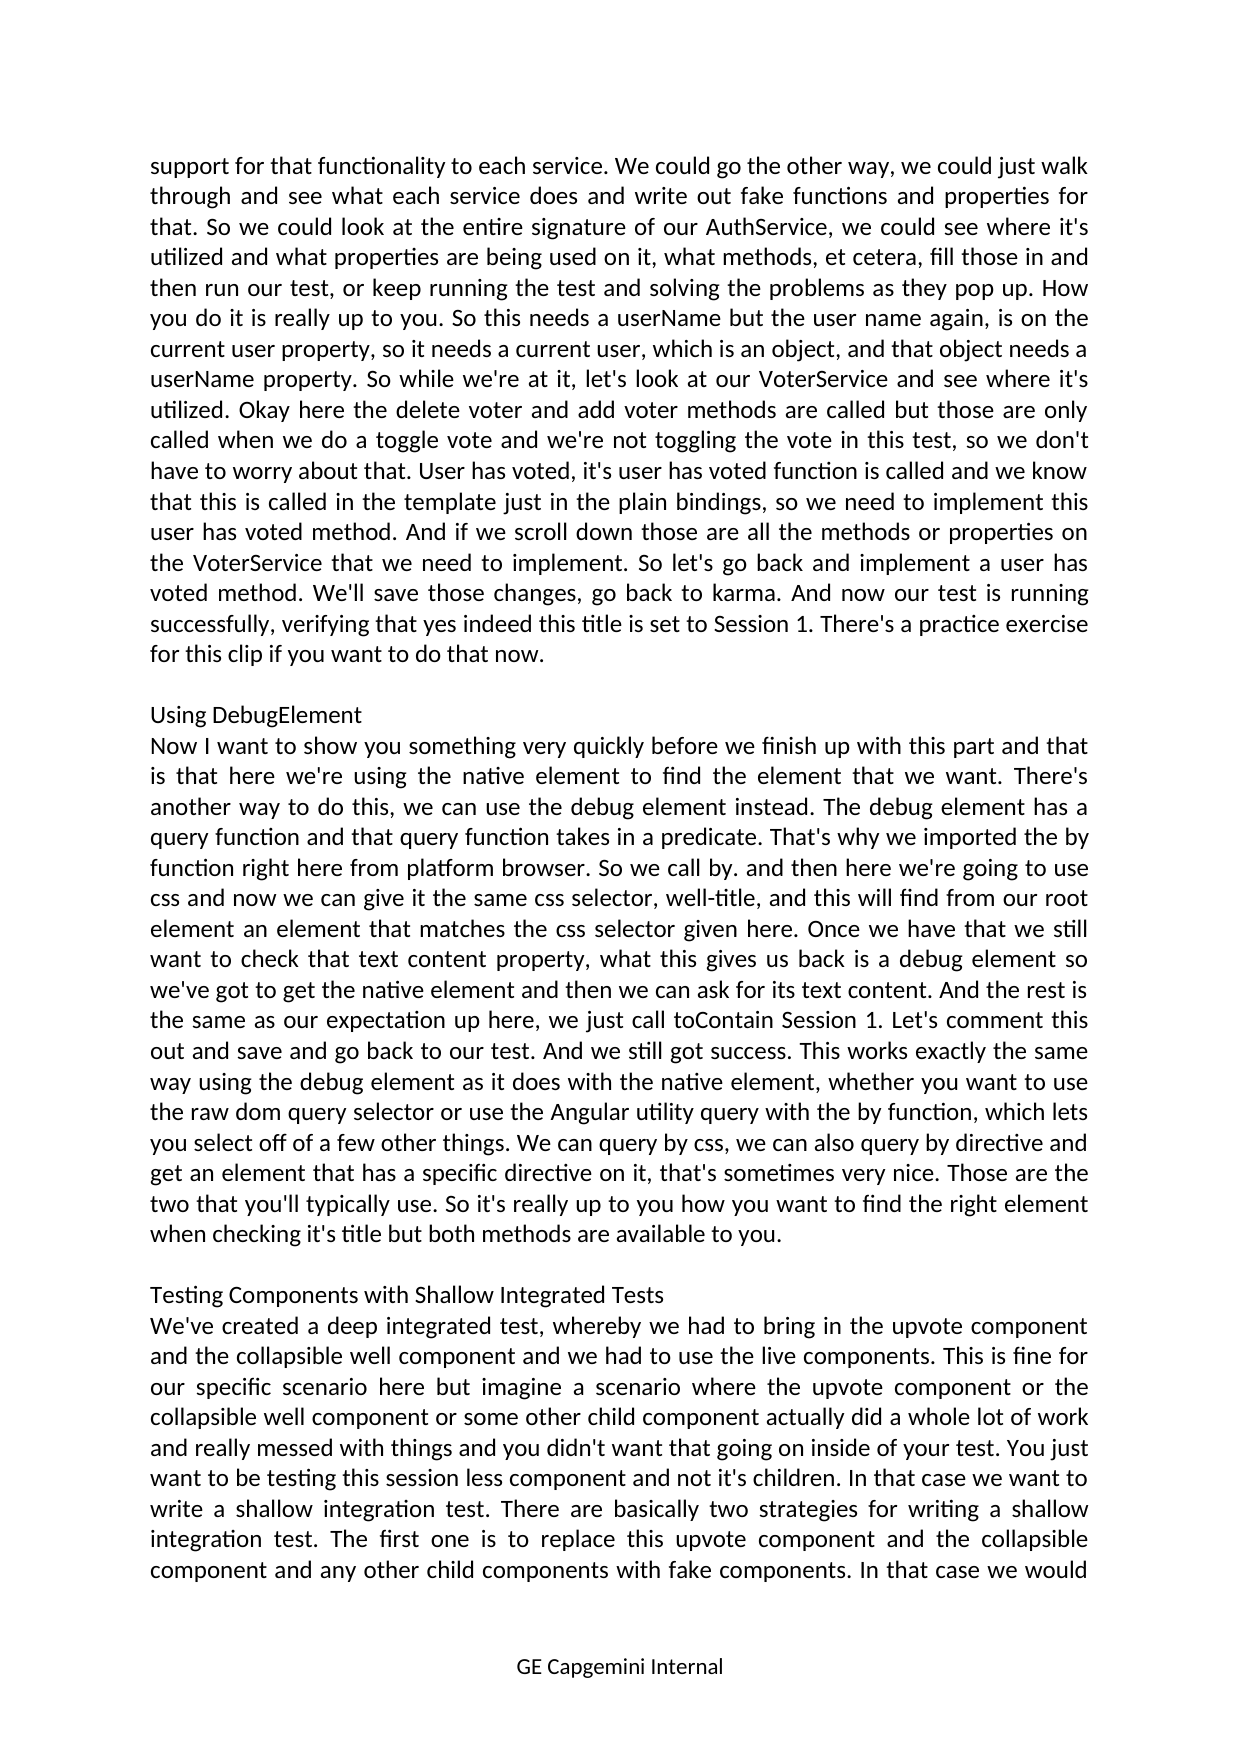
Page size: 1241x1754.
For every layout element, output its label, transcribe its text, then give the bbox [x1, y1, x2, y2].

text Now I want to show you something very quickly before we finish up with this part and that is that here we're using the native element to find the element that we want. There's another way to do this, we can use the debug element instead. The debug element has a query function and that query function takes in a predicate. That's why we imported the by function right here from platform browser. So we call by. and then here we're going to use css and now we can give it the same css selector, well-title, and this will find from our root element an element that matches the css selector given here. Once we have that we still want to check that text content property, what this gives us back is a debug element so we've got to get the native element and then we can ask for its text content. And the rest is the same as our expectation up here, we just call toContain Session 1. Let's comment this out and save and go back to our test. And we still got success. This works exactly the same way using the debug element as it does with the native element, whether you want to use the raw dom query selector or use the Angular utility query with the by function, which lets you select off of a few other things. We can query by css, we can also query by directive and get an element that has a specific directive on it, that's sometimes very nice. Those are the two that you'll typically use. So it's really up to you how you want to find the right element when checking it's title but both methods are available to you. [150, 730, 1090, 1249]
text Using DebugElement [150, 699, 1090, 730]
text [150, 1310, 1090, 1584]
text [150, 150, 1090, 669]
text Testing Components with Shallow Integrated Tests [150, 1279, 1090, 1310]
